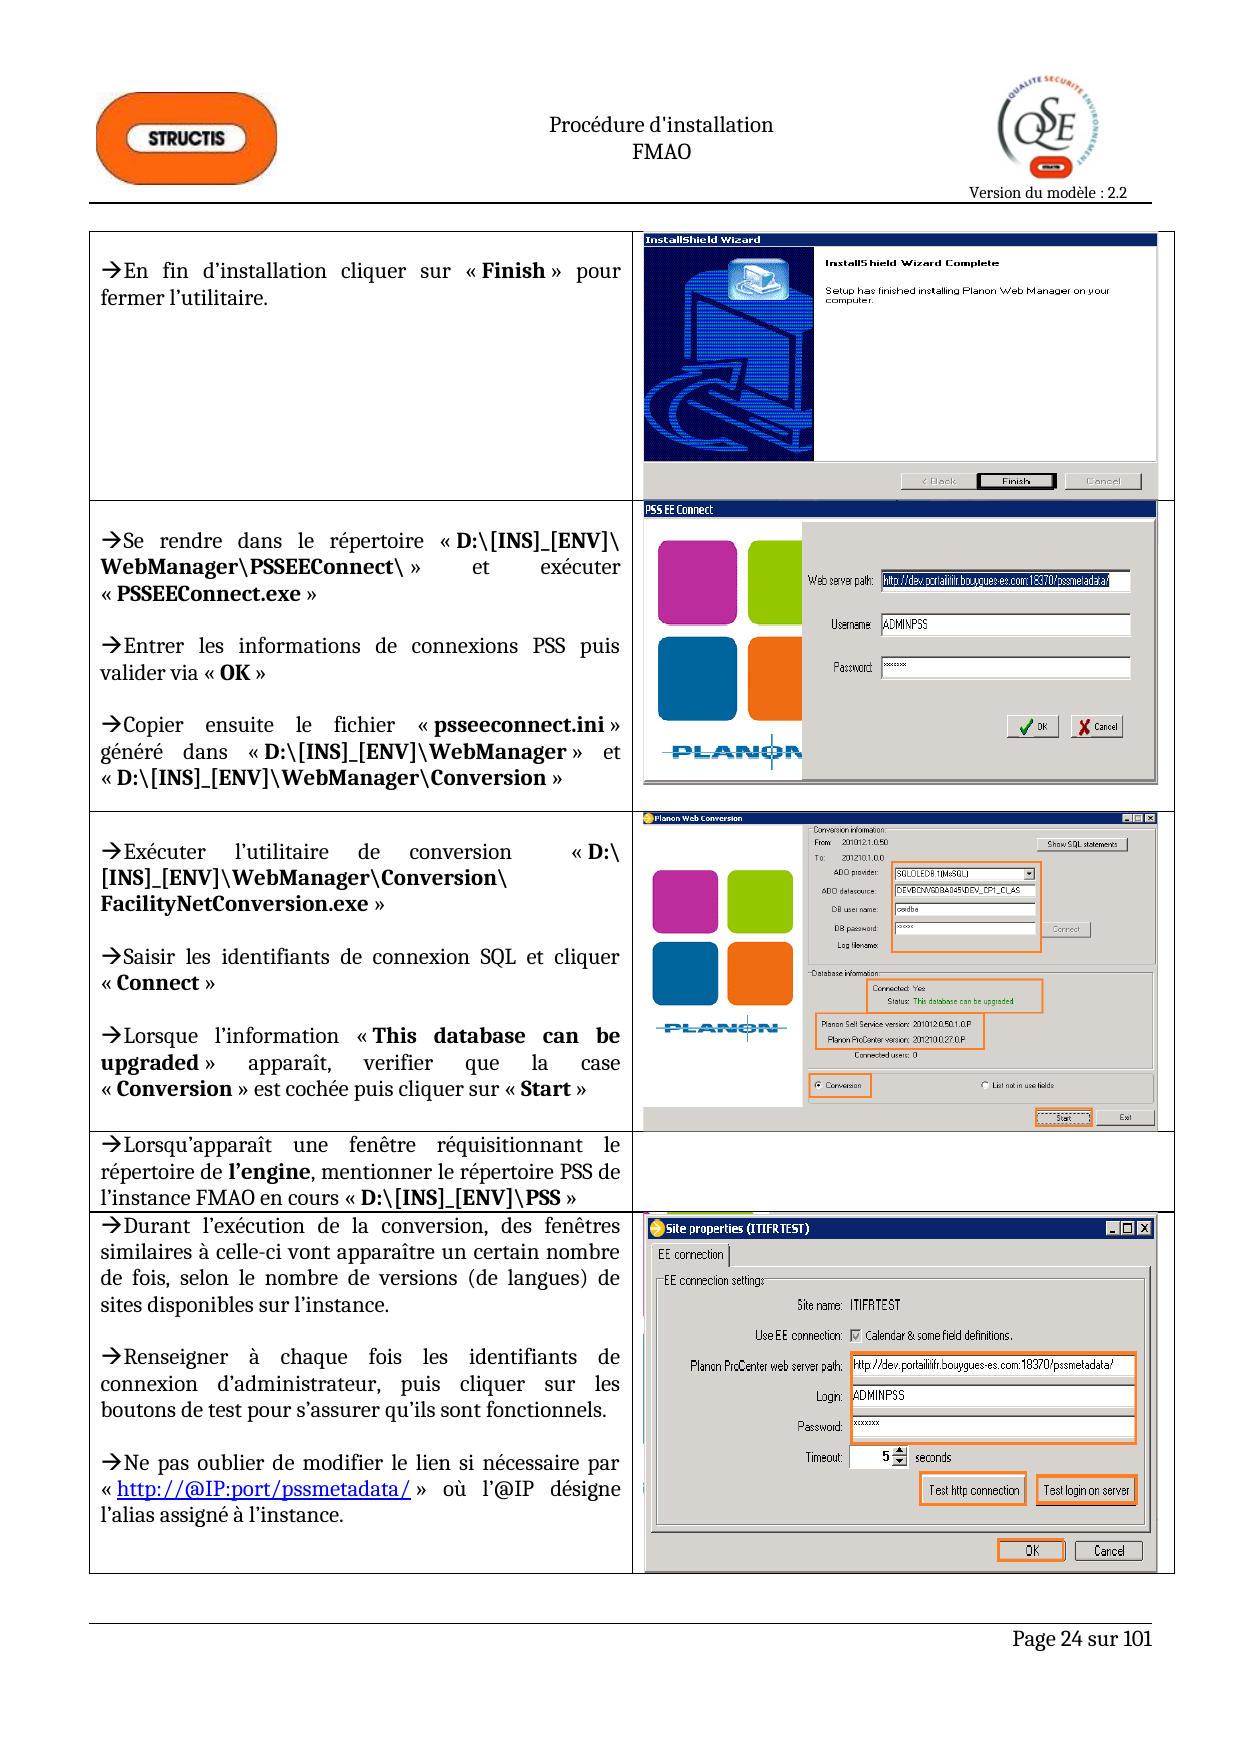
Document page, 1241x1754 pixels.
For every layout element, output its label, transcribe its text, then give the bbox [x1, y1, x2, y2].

table_cell [633, 1213, 643, 1572]
picture [96, 92, 278, 185]
table_cell [633, 501, 1174, 811]
table_cell [1158, 812, 1174, 1131]
table_cell Exécuter l’utilitaire de conversion « D:\[INS]_[ENV]\WebManager\Conversion\ FacilityNetConversion.exe » Saisir les identifiants de connexion SQL et cliquer « Connect » Lorsque l’information « This database can be upgraded » apparaît, verifier que la case « Conversion » est cochée puis cliquer sur « Start » [90, 812, 632, 1131]
table_cell En fin d’installation cliquer sur « Finish » pour fermer l’utilitaire. [90, 232, 632, 500]
picture [994, 75, 1103, 183]
picture [643, 812, 1158, 1132]
table_cell [633, 812, 643, 1131]
table_cell [633, 1132, 1174, 1211]
table_cell [1158, 1213, 1174, 1572]
table_cell [1159, 232, 1174, 500]
picture [643, 1212, 1158, 1573]
picture [643, 231, 1159, 785]
table_cell [633, 232, 643, 500]
table_cell Se rendre dans le répertoire « D:\[INS]_[ENV]\ WebManager\PSSEEConnect\ » et exécuter « PSSEEConnect.exe » Entrer les informations de connexions PSS puis valider via « OK » Copier ensuite le fichier « psseeconnect.ini » généré dans « D:\[INS]_[ENV]\WebManager » et « D:\[INS]_[ENV]\WebManager\Conversion » [90, 501, 632, 811]
table_cell Lorsqu’apparaît une fenêtre réquisitionnant le répertoire de l’engine, mentionner le répertoire PSS de l’instance FMAO en cours « D:\[INS]_[ENV]\PSS » [90, 1132, 632, 1211]
